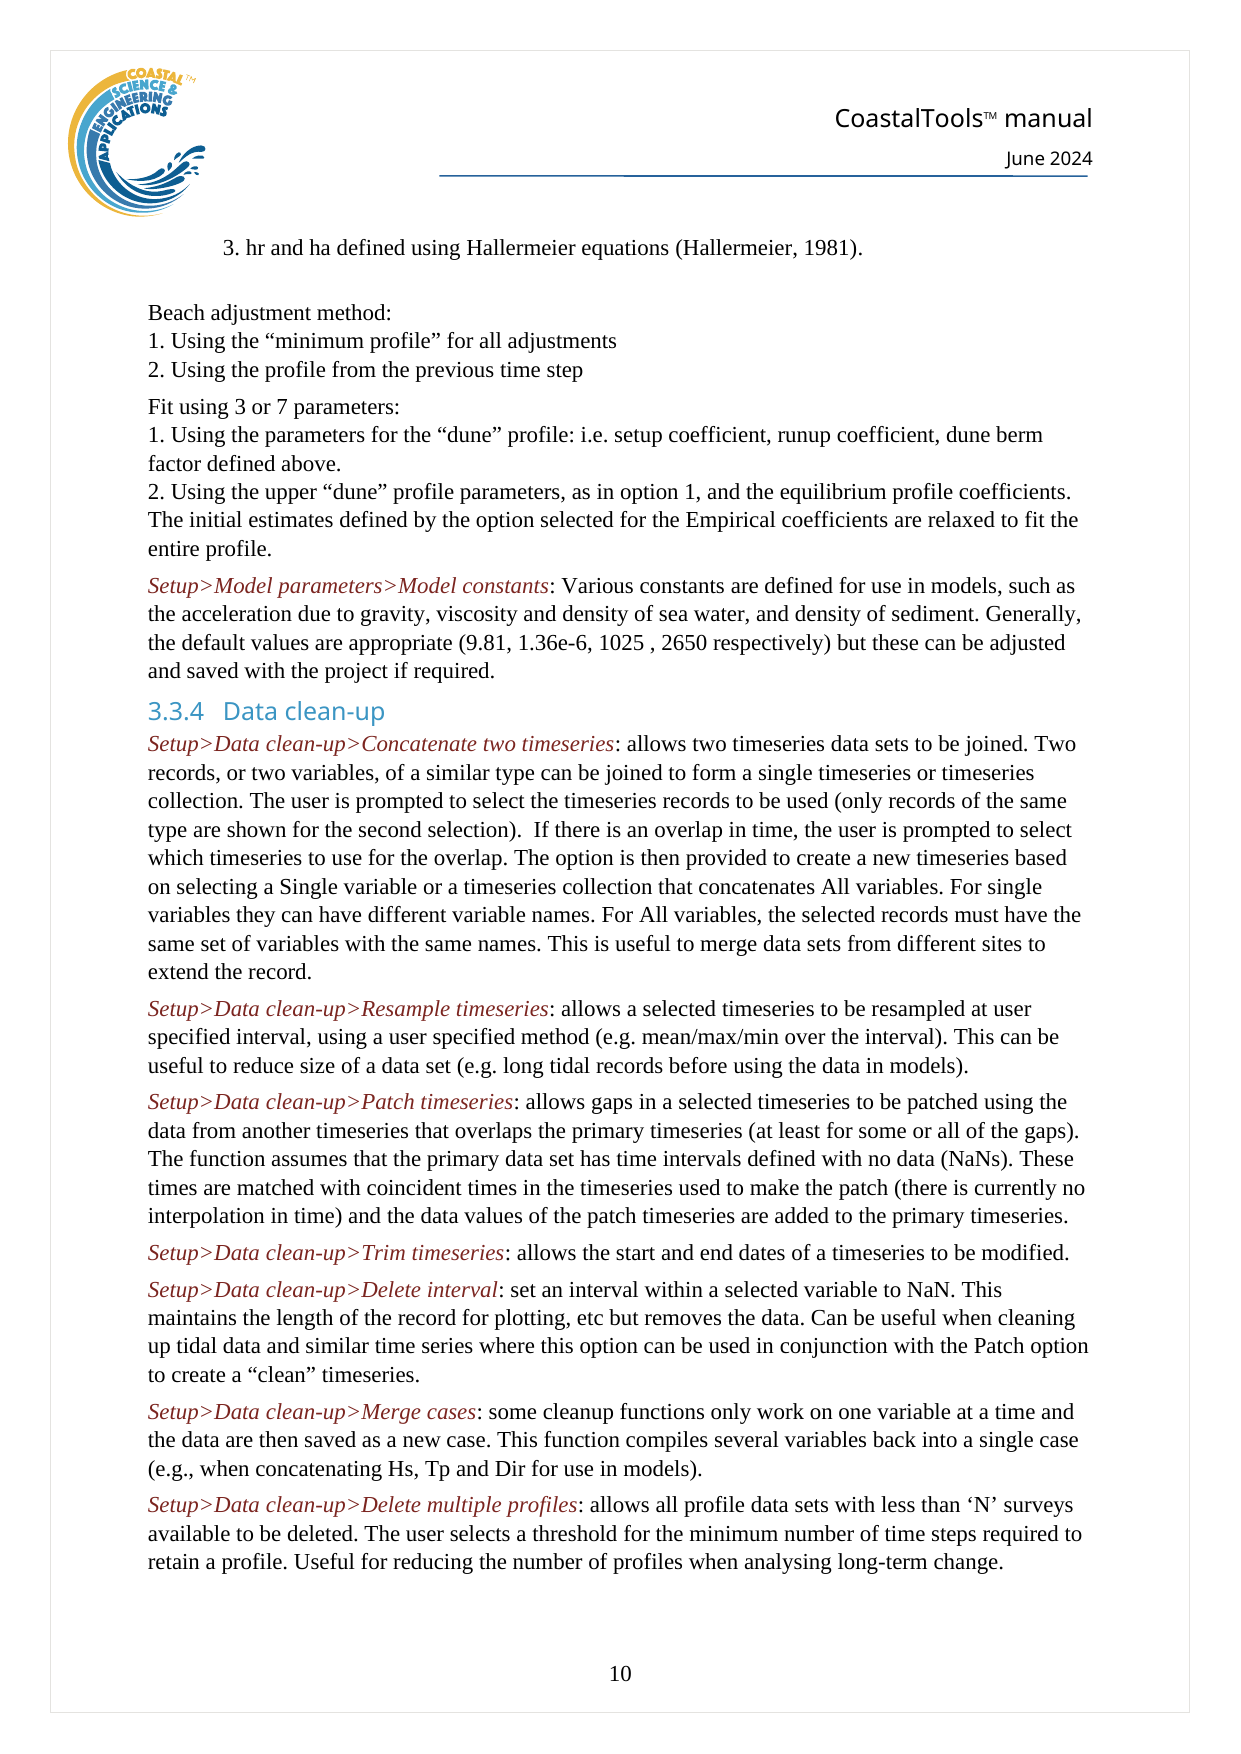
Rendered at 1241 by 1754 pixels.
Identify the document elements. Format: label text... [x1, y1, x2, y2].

text Setup>Data clean-up>Concatenate two timeseries: allows two timeseries data sets to be joined. Two records, or two variables, of a similar type can be joined to form a single timeseries or timeseries collection. The user is prompted to select the timeseries records to be used (only records of the same type are shown for the second selection). If there is an overlap in time, the user is prompted to select which timeseries to use for the overlap. The option is then provided to create a new timeseries based on selecting a Single variable or a timeseries collection that concatenates All variables. For single variables they can have different variable names. For All variables, the selected records must have the same set of variables with the same names. This is useful to merge data sets from different sites to extend the record. [148, 731, 1093, 984]
text Setup>Data clean-up>Delete multiple profiles: allows all profile data sets with less than ‘N’ surveys available to be deleted. The user selects a threshold for the minimum number of time steps required to retain a profile. Useful for reducing the number of profiles when analysing long-term change. [148, 1491, 1093, 1575]
text 1. Using the “minimum profile” for all adjustments [148, 327, 1093, 354]
text 2. Using the upper “dune” profile parameters, as in option 1, and the equilibrium profile coefficients. The initial estimates defined by the option selected for the Empirical coefficients are relaxed to fit the entire profile. [148, 478, 1093, 561]
text Setup>Data clean-up>Patch timeseries: allows gaps in a selected timeseries to be patched using the data from another timeseries that overlaps the primary timeseries (at least for some or all of the gaps). The function assumes that the primary data set has time intervals defined with no data (NaNs). These times are matched with coincident times in the timeseries used to make the patch (there is currently no interpolation in time) and the data values of the patch timeseries are added to the primary timeseries. [148, 1088, 1093, 1228]
text Setup>Data clean-up>Trim timeseries: allows the start and end dates of a timeseries to be modified. [148, 1239, 1093, 1265]
text Setup>Data clean-up>Delete interval: set an interval within a selected variable to NaN. This maintains the length of the record for plotting, etc but removes the data. Can be useful when cleaning up tidal data and similar time series where this option can be used in conjunction with the Patch option to create a “clean” timeseries. [148, 1276, 1093, 1387]
text 2. Using the profile from the previous time step [148, 356, 1093, 382]
text Beach adjustment method: [148, 299, 1093, 325]
text Setup>Data clean-up>Resample timeseries: allows a selected timeseries to be resampled at user specified interval, using a user specified method (e.g. mean/max/min over the interval). This can be useful to reduce size of a data set (e.g. long tidal records before using the data in models). [148, 995, 1093, 1078]
subtitle Data clean-up [148, 694, 1093, 728]
list 3. hr and ha defined using Hallermeier equations (Hallermeier, 1981). [223, 234, 1093, 260]
text Setup>Model parameters>Model constants: Various constants are defined for use in models, such as the acceleration due to gravity, viscosity and density of sea water, and density of sediment. Generally, the default values are appropriate (9.81, 1.36e-6, 1025 , 2650 respectively) but these can be adjusted and saved with the project if required. [148, 572, 1093, 683]
text Setup>Data clean-up>Merge cases: some cleanup functions only work on one variable at a time and the data are then saved as a new case. This function compiles several variables back into a single case (e.g., when concatenating Hs, Tp and Dir for use in models). [148, 1398, 1093, 1481]
text Fit using 3 or 7 parameters: [148, 393, 1093, 419]
text 1. Using the parameters for the “dune” profile: i.e. setup coefficient, runup coefficient, dune berm factor defined above. [148, 421, 1093, 476]
